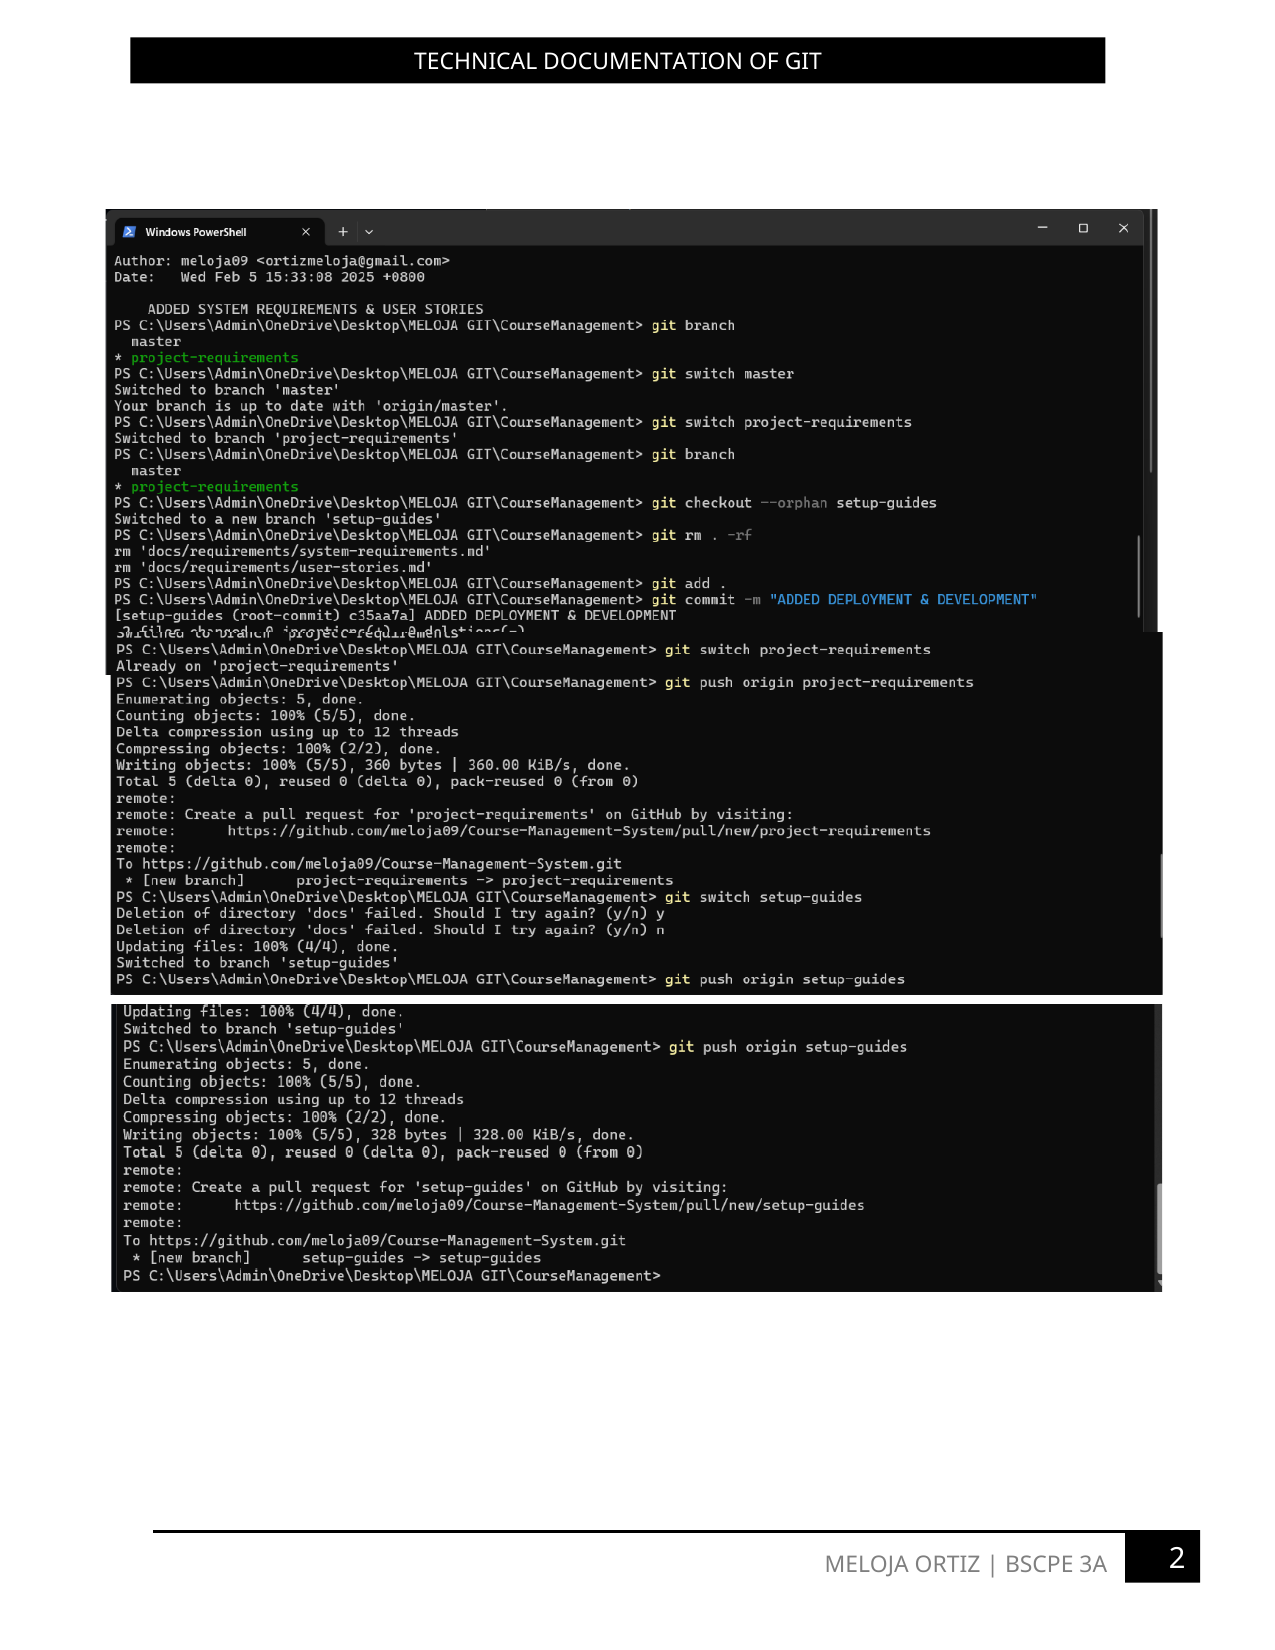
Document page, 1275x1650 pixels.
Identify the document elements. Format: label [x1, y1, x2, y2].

picture [105, 209, 1163, 995]
picture [111, 1004, 1163, 1292]
